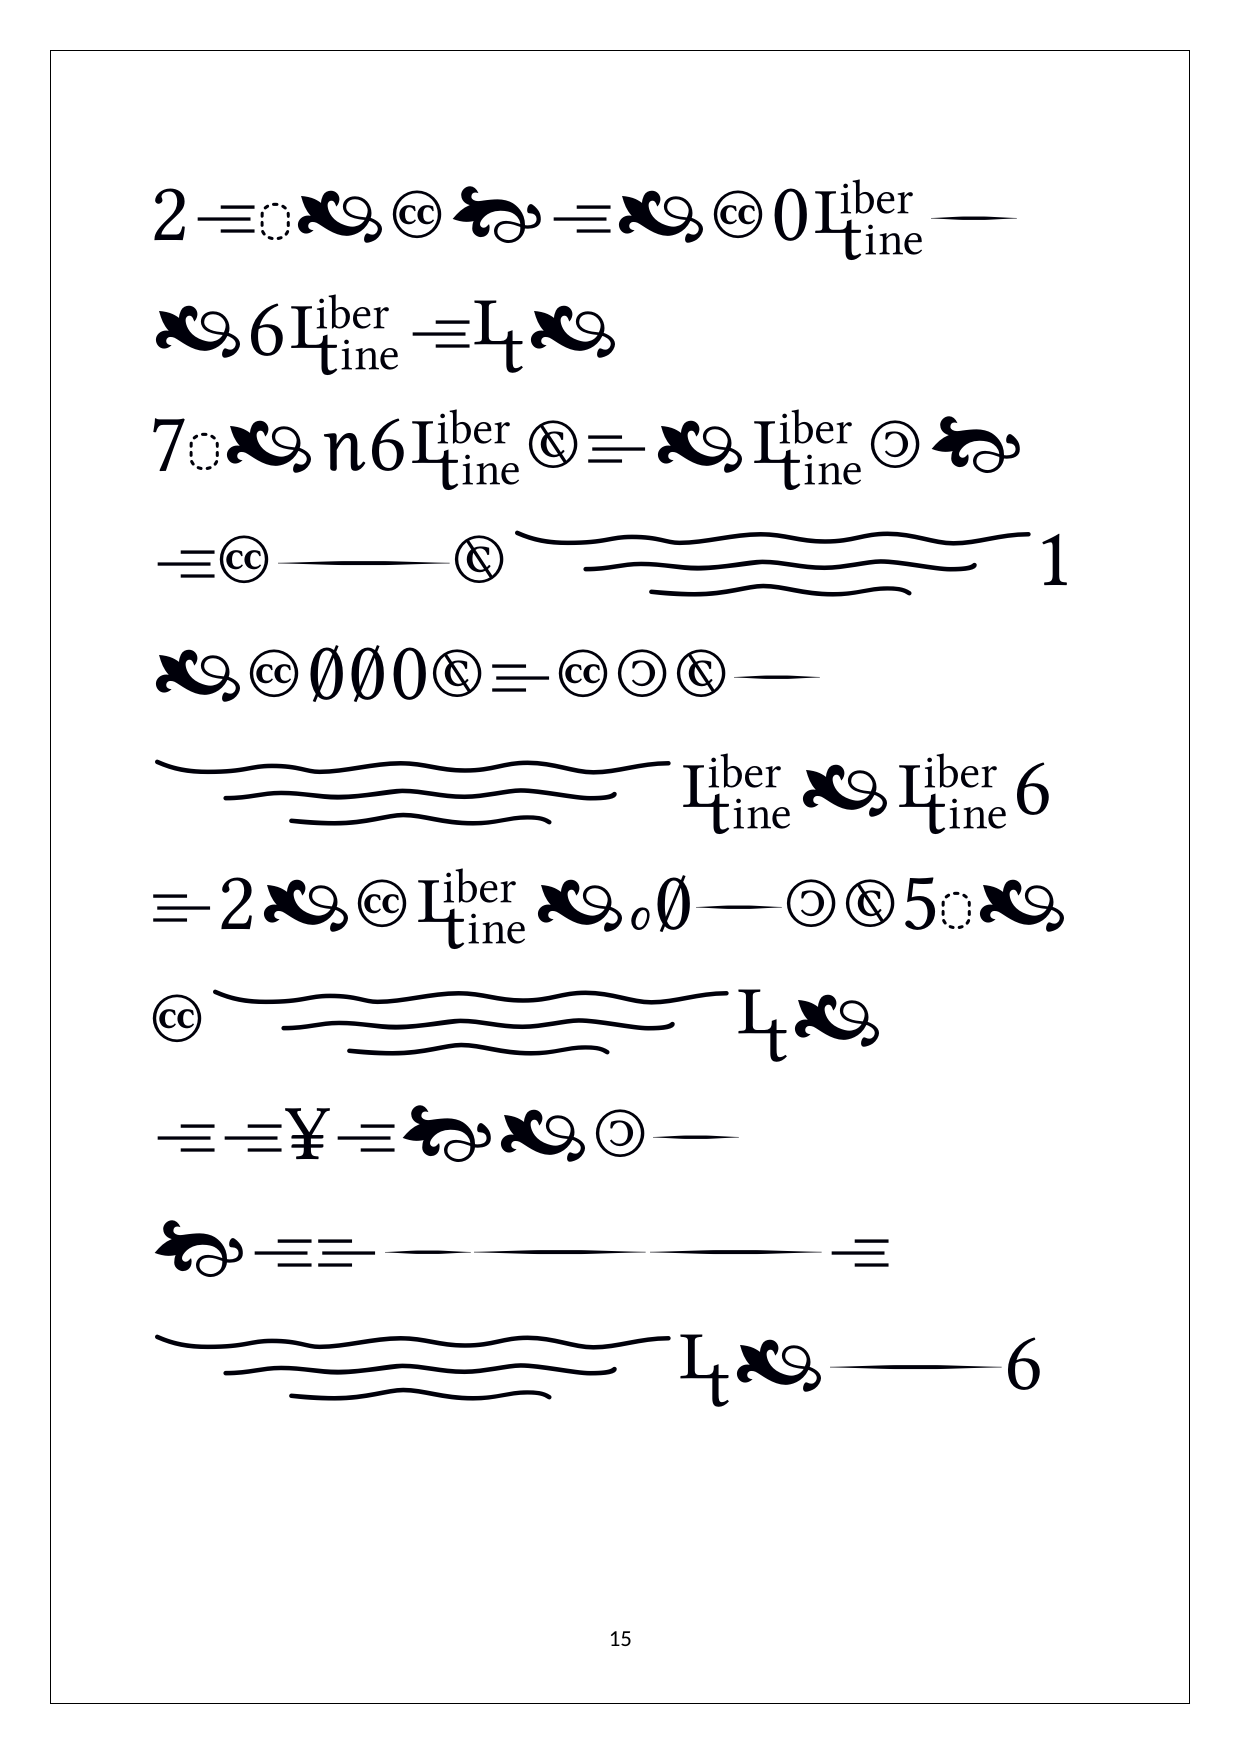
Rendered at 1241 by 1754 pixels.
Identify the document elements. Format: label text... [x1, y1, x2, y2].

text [150, 1184, 1090, 1414]
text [150, 150, 1090, 380]
text   [150, 380, 1090, 1184]
